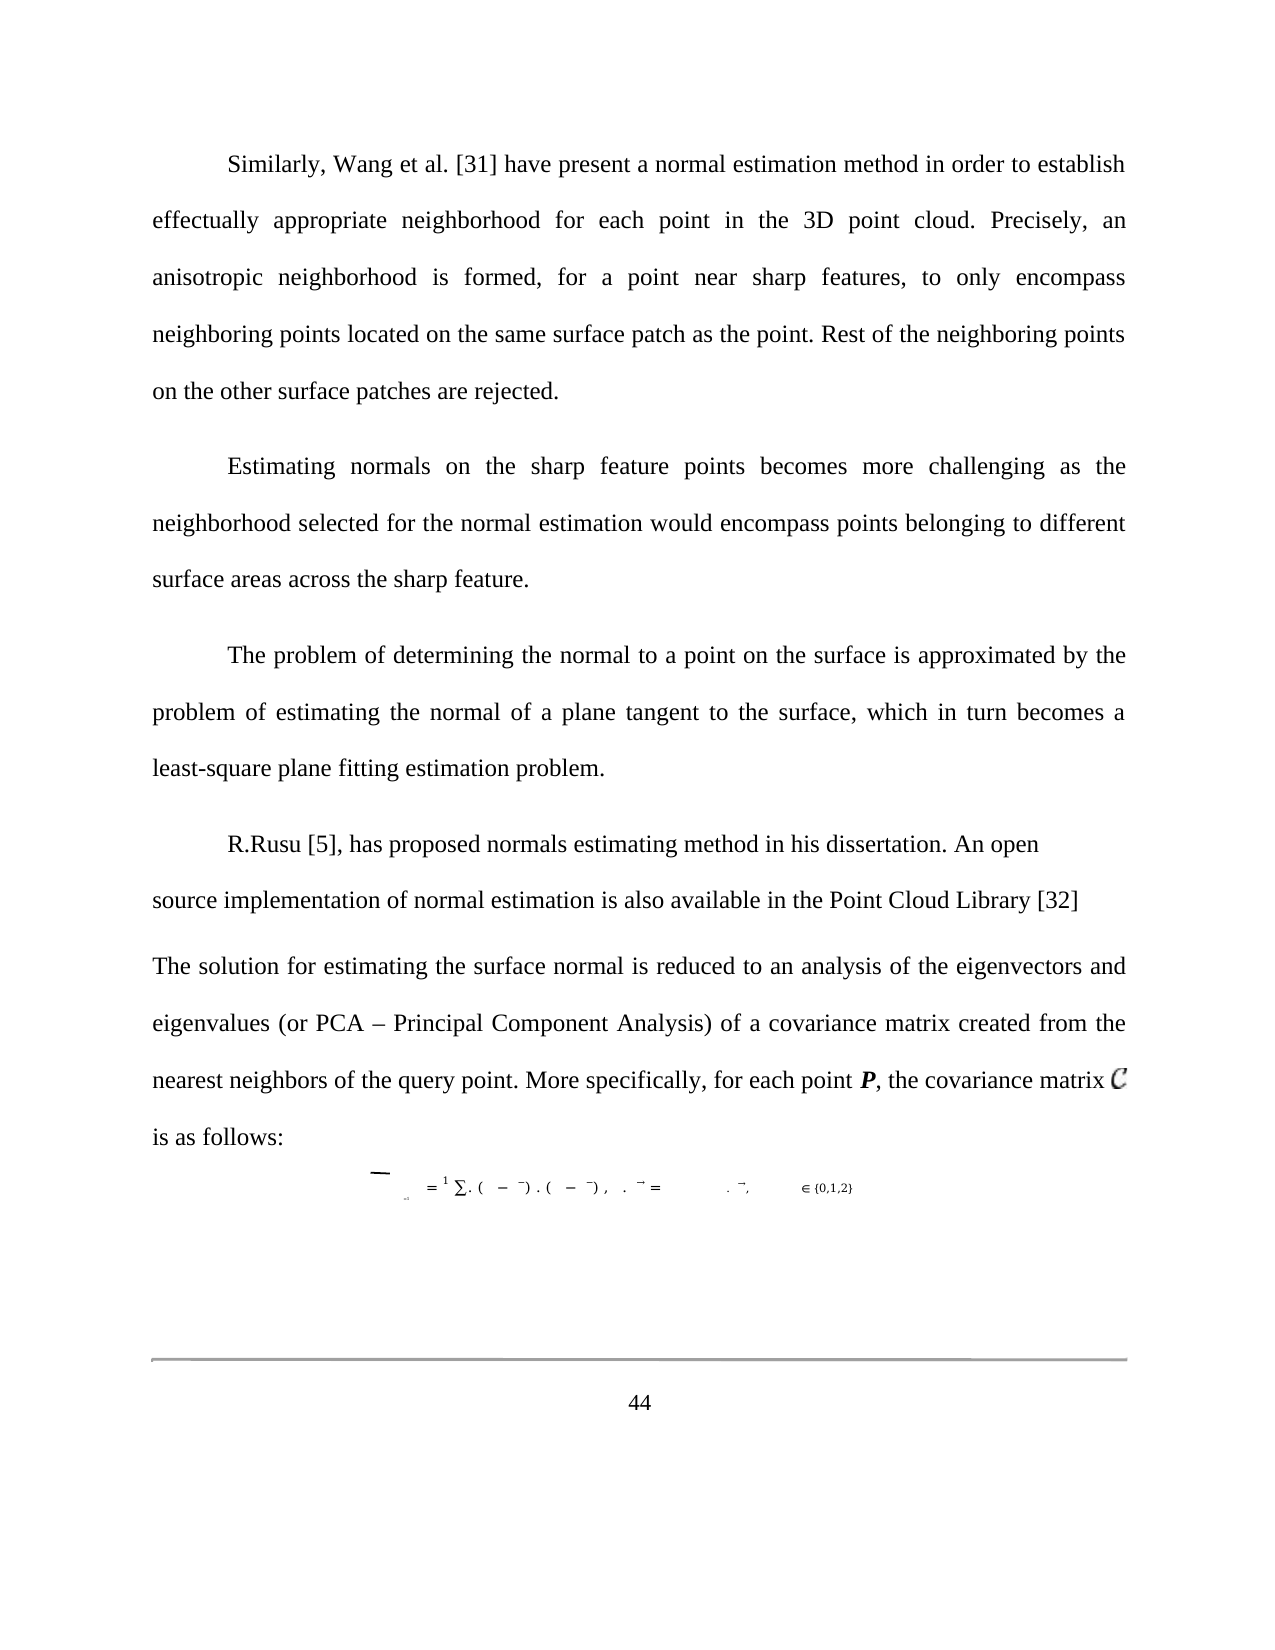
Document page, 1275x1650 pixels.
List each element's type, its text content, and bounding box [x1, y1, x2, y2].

text R.Rusu [5], has proposed normals estimating method in his dissertation. An open source implementation of normal estimation is also available in the Point Cloud Library [32] [152, 829, 1110, 913]
text 44 [150, 1389, 1129, 1416]
text Similarly, Wang et al. [31] have present a normal estimation method in order to establish effectually appropriate neighborhood for each point in the 3D point cloud. Precisely, an anisotropic neighborhood is formed, for a point near sharp features, to only encompass neighboring points located on the same surface patch as the point. Rest of the neighboring points on the other surface patches are rejected. [152, 149, 1127, 405]
text Estimating normals on the sharp feature points becomes more challenging as the neighborhood selected for the normal estimation would encompass points belonging to different surface areas across the sharp feature. [152, 451, 1127, 593]
text The solution for estimating the surface normal is reduced to an analysis of the eigenvectors and eigenvalues (or PCA – Principal Component Analysis) of a covariance matrix created from the nearest neighbors of the query point. More specifically, for each point P, the covariance matrix is as follows: [152, 951, 1127, 1151]
text The problem of determining the normal to a point on the surface is approximated by the problem of estimating the normal of a plane tangent to the surface, which in turn becomes a least-square plane fitting estimation problem. [152, 640, 1127, 782]
picture [1111, 1068, 1128, 1089]
text = 1 ∑. ( − −) . ( − −) , . → = . →, ∈ {0,1,2} [150, 1179, 1129, 1195]
